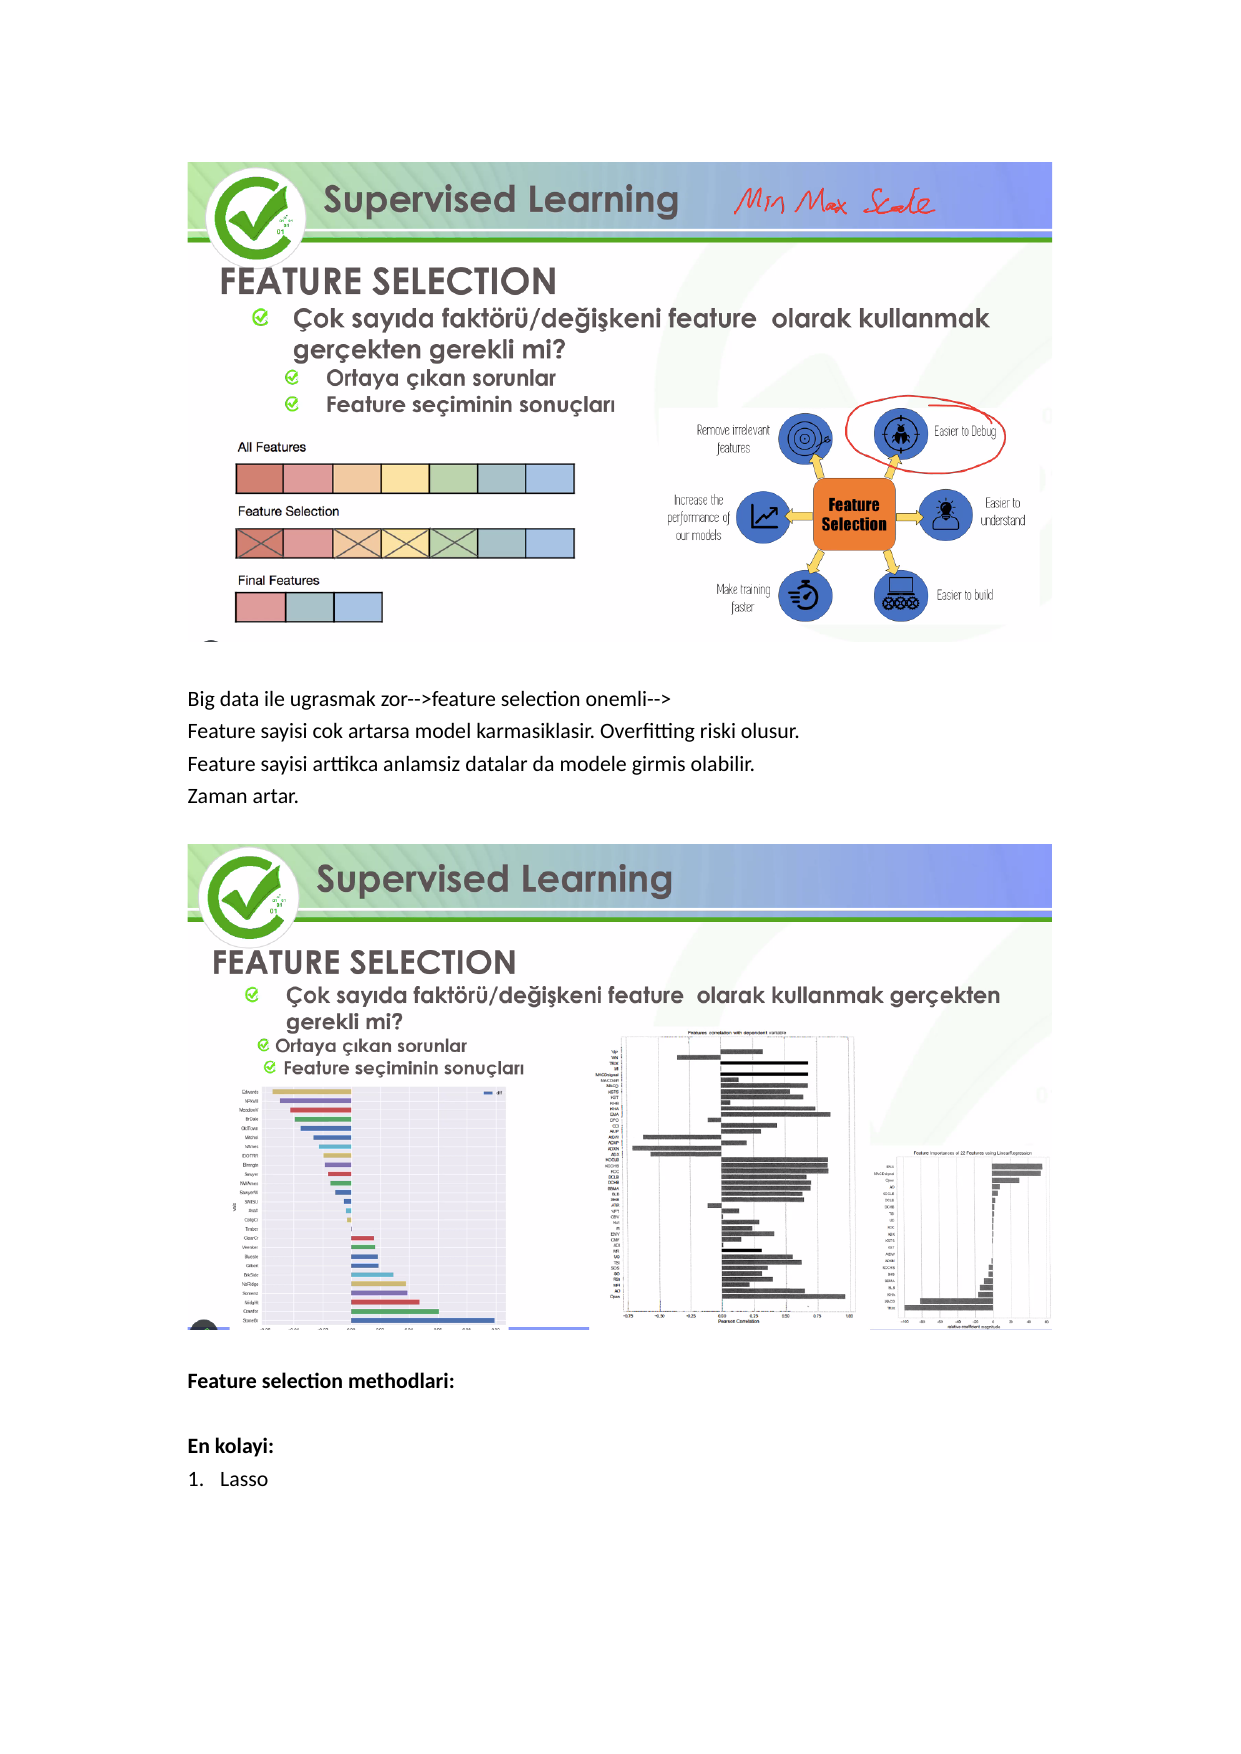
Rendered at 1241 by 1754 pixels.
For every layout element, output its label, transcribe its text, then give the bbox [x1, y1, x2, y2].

list Feature selection methodlari: [187, 1364, 1053, 1397]
picture [187, 162, 1053, 642]
list En kolayi: [187, 1429, 1053, 1462]
list Big data ile ugrasmak zor-->feature selection onemli--> [187, 682, 1053, 714]
list Zaman artar. [187, 779, 1053, 812]
picture [187, 844, 1052, 1330]
list Feature sayisi cok artarsa model karmasiklasir. Overfitting riski olusur. [187, 714, 1053, 747]
list Feature sayisi arttikca anlamsiz datalar da modele girmis olabilir. [187, 747, 1053, 779]
list Lasso [187, 1462, 1053, 1494]
